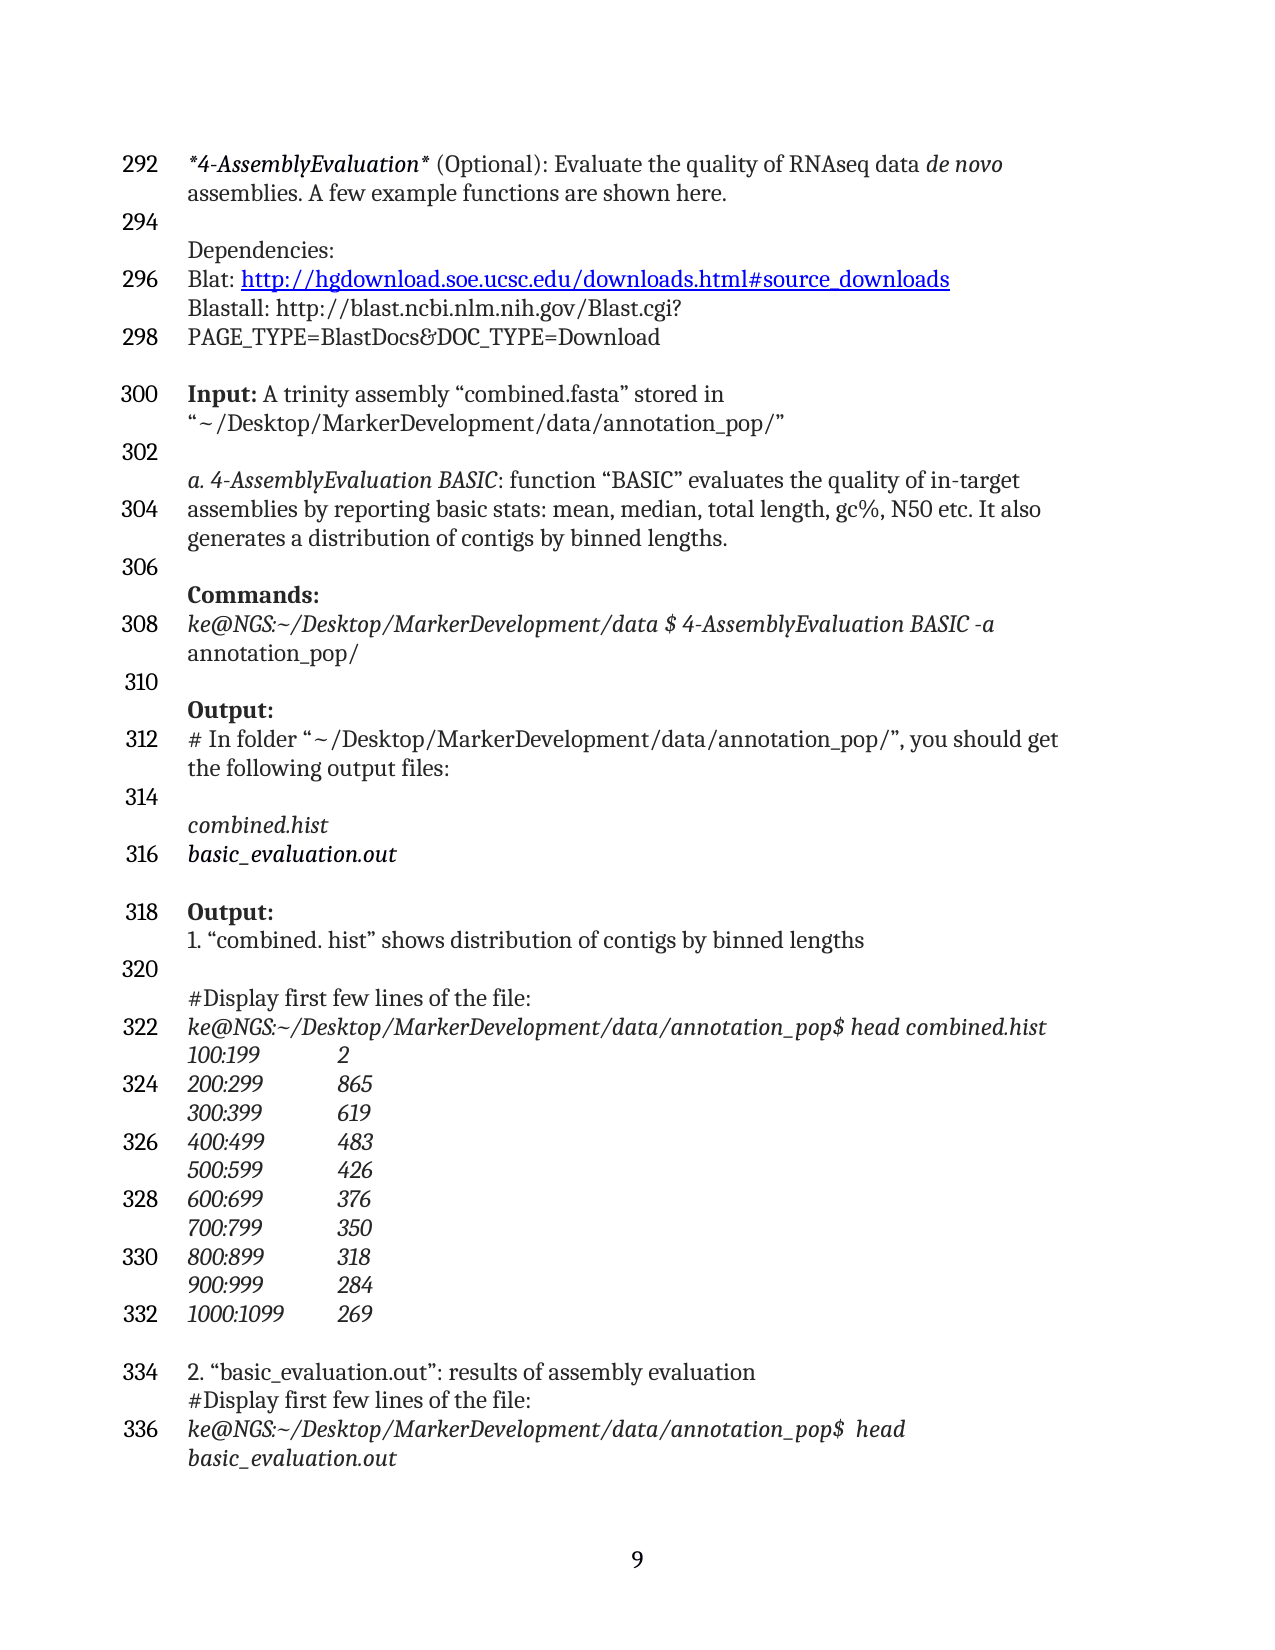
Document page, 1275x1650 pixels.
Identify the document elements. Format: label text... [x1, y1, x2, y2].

text ke@NGS:~/Desktop/MarkerDevelopment/data/annotation_pop$ head basic_evaluation.out [187, 1415, 1087, 1472]
text #Display first few lines of the file: [187, 984, 1087, 1012]
text 200:299 865 [187, 1070, 1087, 1099]
text ke@NGS:~/Desktop/MarkerDevelopment/data $ 4-AssemblyEvaluation BASIC -a annotation_pop/ [187, 610, 1087, 667]
text basic_evaluation.out [187, 840, 1087, 869]
text combined.hist [187, 811, 1087, 840]
text 500:599 426 [187, 1156, 1087, 1185]
text a. 4-AssemblyEvaluation BASIC: function “BASIC” evaluates the quality of in-target assemblies by reporting basic stats: mean, median, total length, gc%, N50 etc. It also generates a distribution of contigs by binned lengths. [187, 466, 1087, 552]
text 900:999 284 [187, 1271, 1087, 1300]
text 1000:1099 269 [187, 1300, 1087, 1329]
text Blat: http://hgdownload.soe.ucsc.edu/downloads.html#source_downloads [187, 265, 1087, 294]
text Output: [187, 897, 1087, 926]
text Commands: [187, 581, 1087, 610]
text 1. “combined. hist” shows distribution of contigs by binned lengths [187, 926, 1087, 955]
text # In folder “~/Desktop/MarkerDevelopment/data/annotation_pop/”, you should get the following output files: [187, 725, 1087, 782]
text 400:499 483 [187, 1127, 1087, 1156]
text 300:399 619 [187, 1099, 1087, 1127]
text Output: [187, 696, 1087, 725]
text Input: A trinity assembly “combined.fasta” stored in “~/Desktop/MarkerDevelopment/data/annotation_pop/” [187, 380, 1087, 437]
text 600:699 376 [187, 1185, 1087, 1214]
text ke@NGS:~/Desktop/MarkerDevelopment/data/annotation_pop$ head combined.hist 100:199 2 [187, 1012, 1087, 1070]
text 700:799 350 [187, 1214, 1087, 1242]
text #Display first few lines of the file: [187, 1386, 1087, 1415]
text Dependencies: [187, 236, 1087, 265]
text Blastall: http://blast.ncbi.nlm.nih.gov/Blast.cgi?PAGE_TYPE=BlastDocs&DOC_TYPE=Download [187, 294, 1087, 351]
text *4-AssemblyEvaluation* (Optional): Evaluate the quality of RNAseq data de novo assemblies. A few example functions are shown here. [187, 150, 1087, 207]
text 2. “basic_evaluation.out”: results of assembly evaluation [187, 1357, 1087, 1386]
text 800:899 318 [187, 1242, 1087, 1271]
